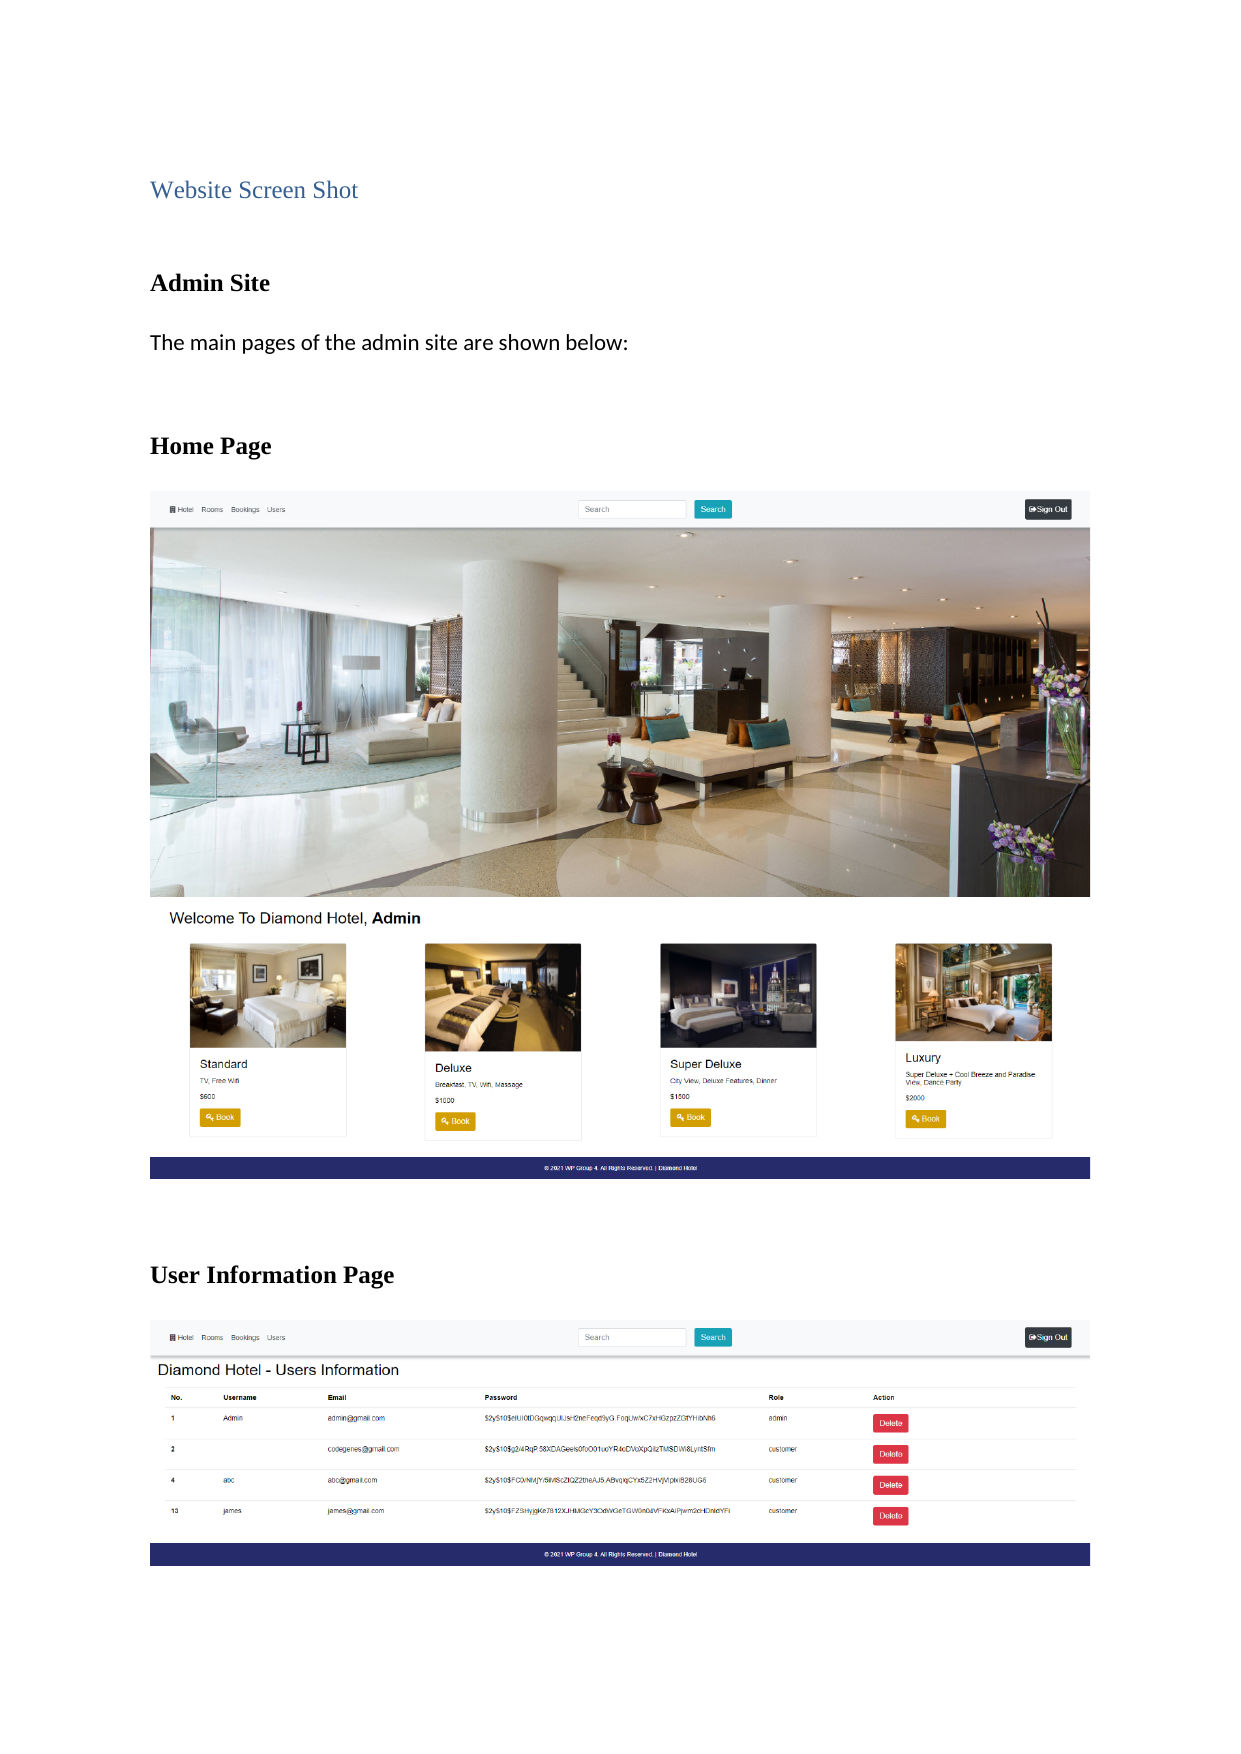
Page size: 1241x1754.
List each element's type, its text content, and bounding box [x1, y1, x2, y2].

subtitle Website Screen Shot [150, 175, 1090, 204]
picture [150, 1320, 1091, 1571]
text The main pages of the admin site are shown below: [150, 328, 1090, 356]
subtitle User Information Page [150, 1260, 1090, 1289]
picture [150, 491, 1091, 1179]
subtitle Home Page [150, 431, 1090, 460]
subtitle Admin Site [150, 268, 1090, 297]
